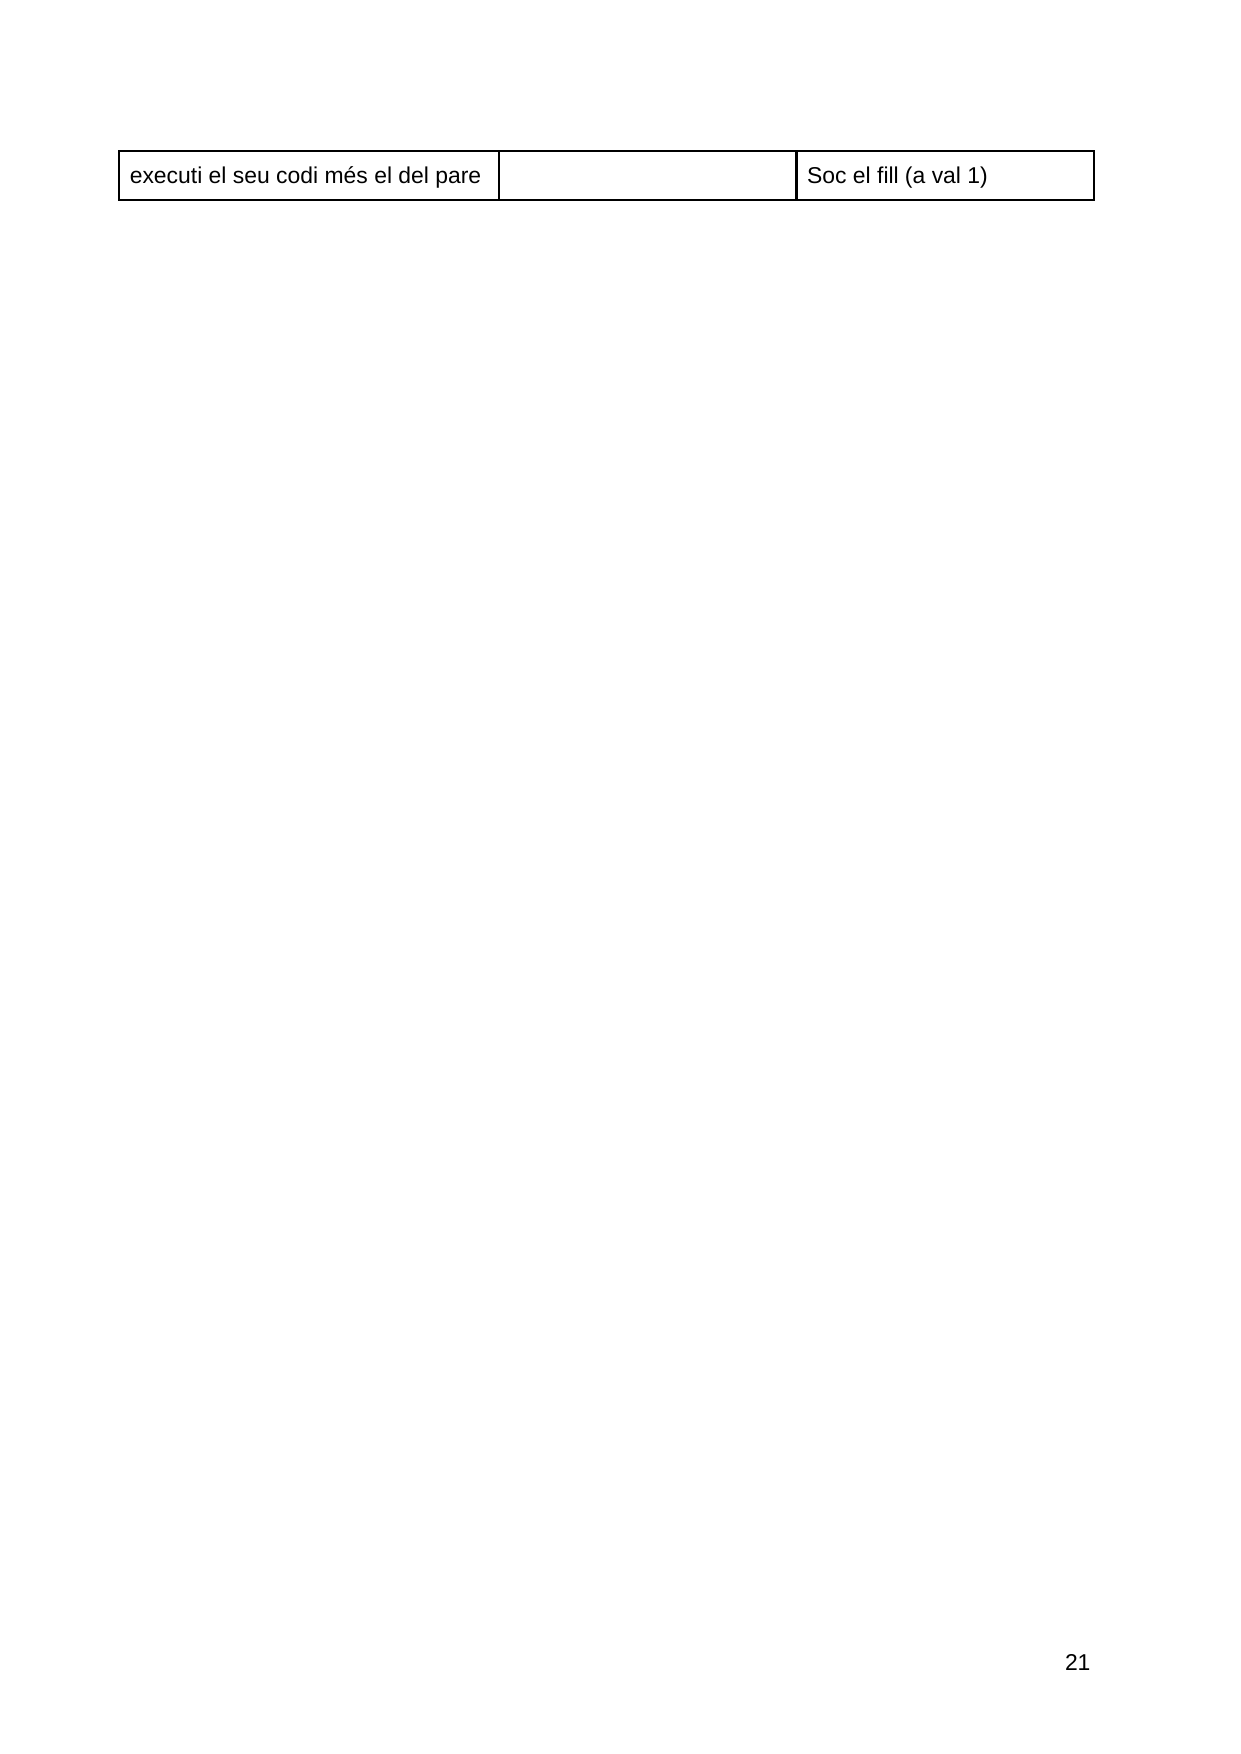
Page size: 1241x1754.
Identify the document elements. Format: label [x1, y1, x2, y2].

table_cell [120, 152, 498, 199]
table_cell [798, 152, 1093, 199]
table_cell [500, 152, 795, 199]
